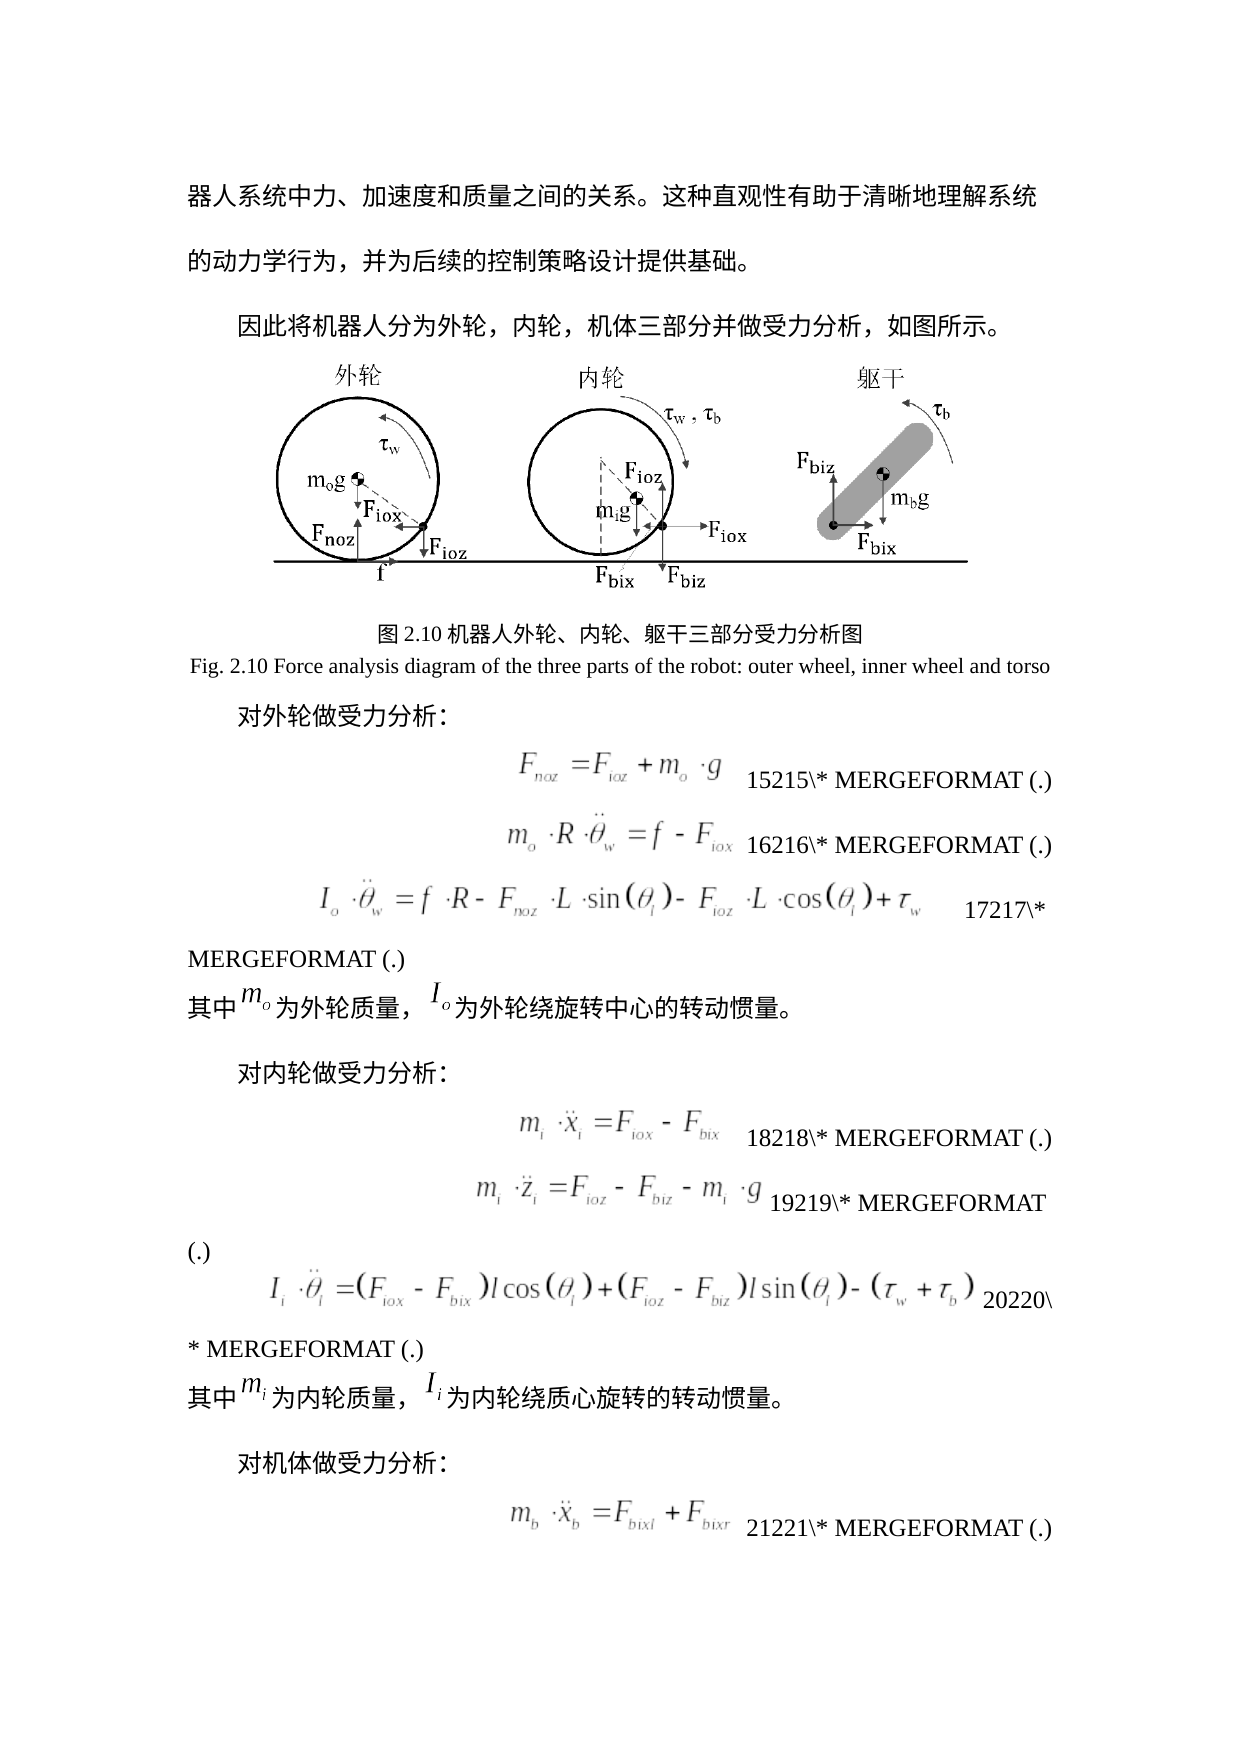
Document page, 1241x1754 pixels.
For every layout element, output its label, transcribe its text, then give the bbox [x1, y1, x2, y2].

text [187, 162, 1053, 292]
text 对机体做受力分析： [187, 1429, 1053, 1494]
text 因此将机器人分为外轮，内轮，机体三部分并做受力分析，如图所示。 [187, 292, 1053, 357]
text 其中为外轮质量，为外轮绕旋转中心的转动惯量。 [187, 974, 1053, 1039]
text 对内轮做受力分析： [187, 1039, 1053, 1104]
text 对外轮做受力分析： [187, 682, 1053, 747]
picture [272, 357, 969, 598]
text 其中为内轮质量，为内轮绕质心旋转的转动惯量。 [187, 1364, 1053, 1429]
